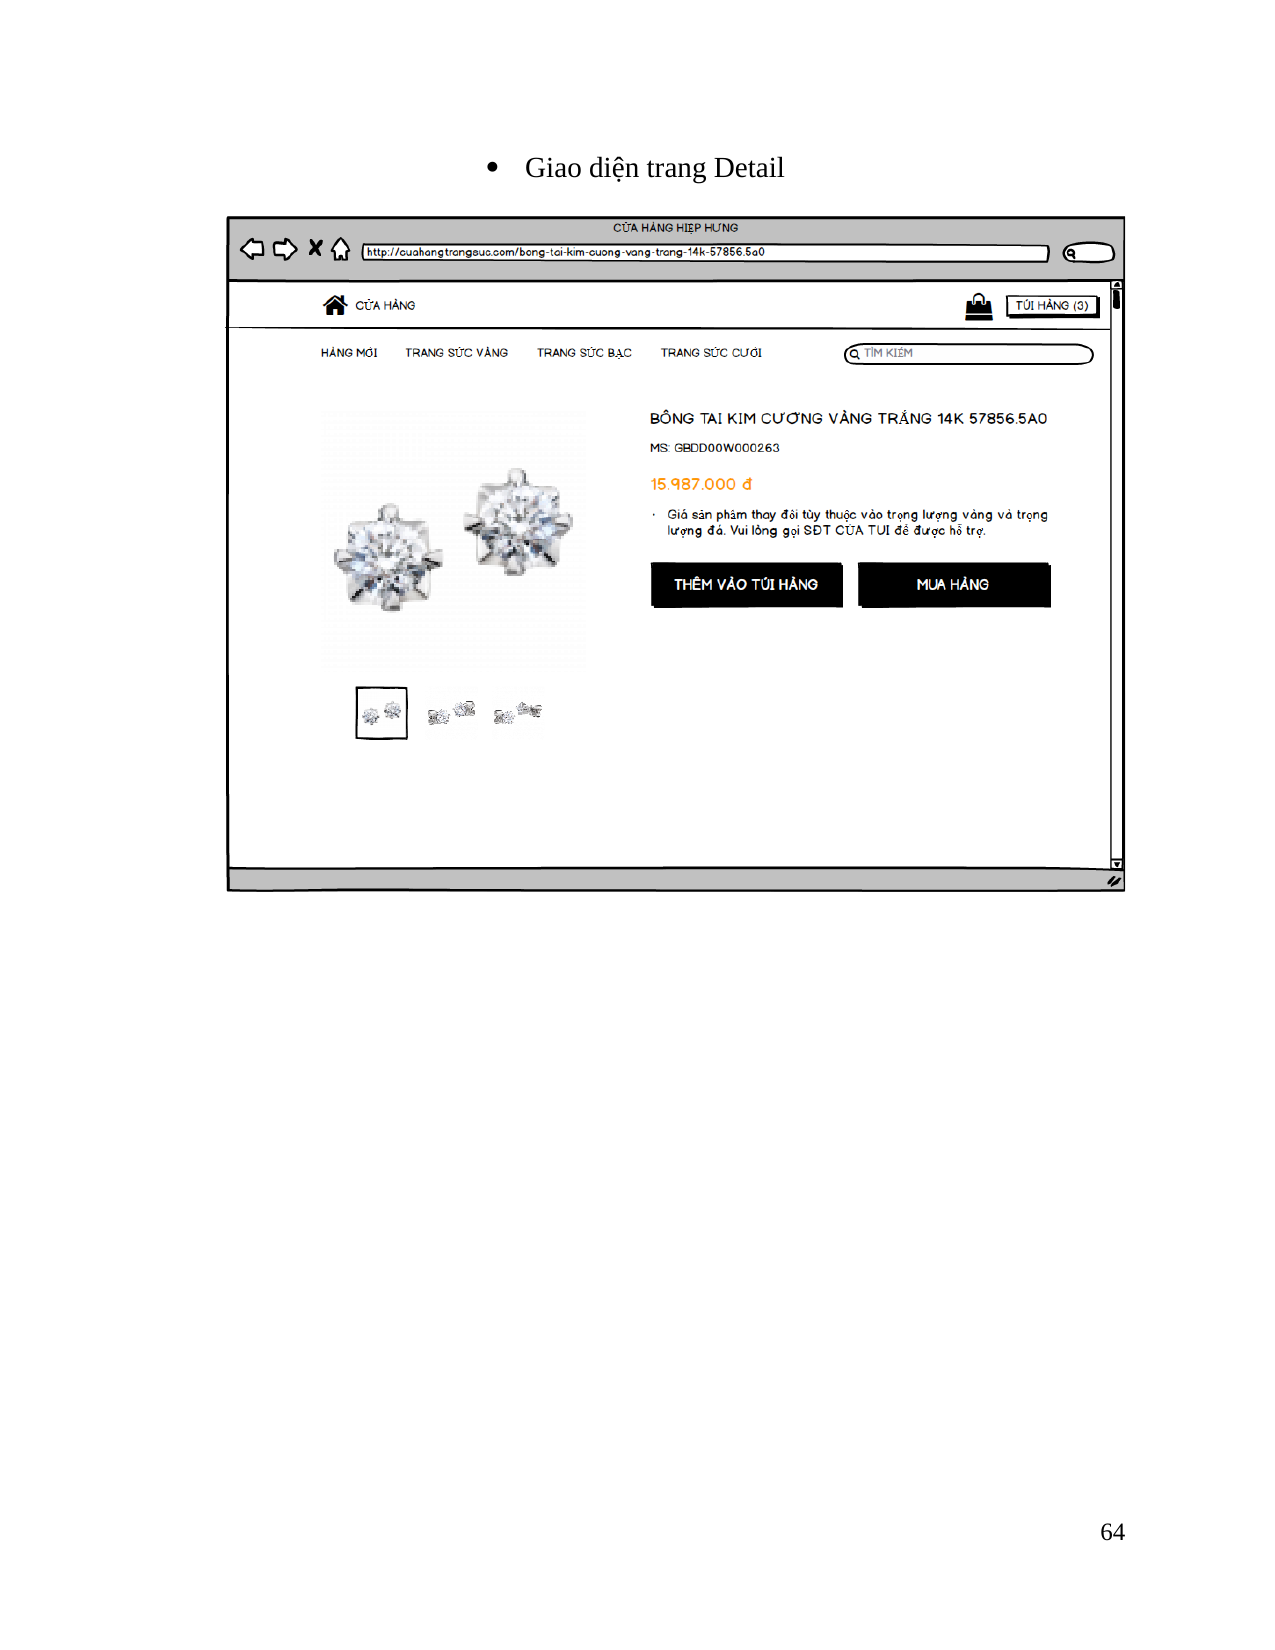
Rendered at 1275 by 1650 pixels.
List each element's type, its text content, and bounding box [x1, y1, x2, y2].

picture [225, 216, 1125, 892]
list Giao diện trang Detail [487, 150, 1125, 184]
